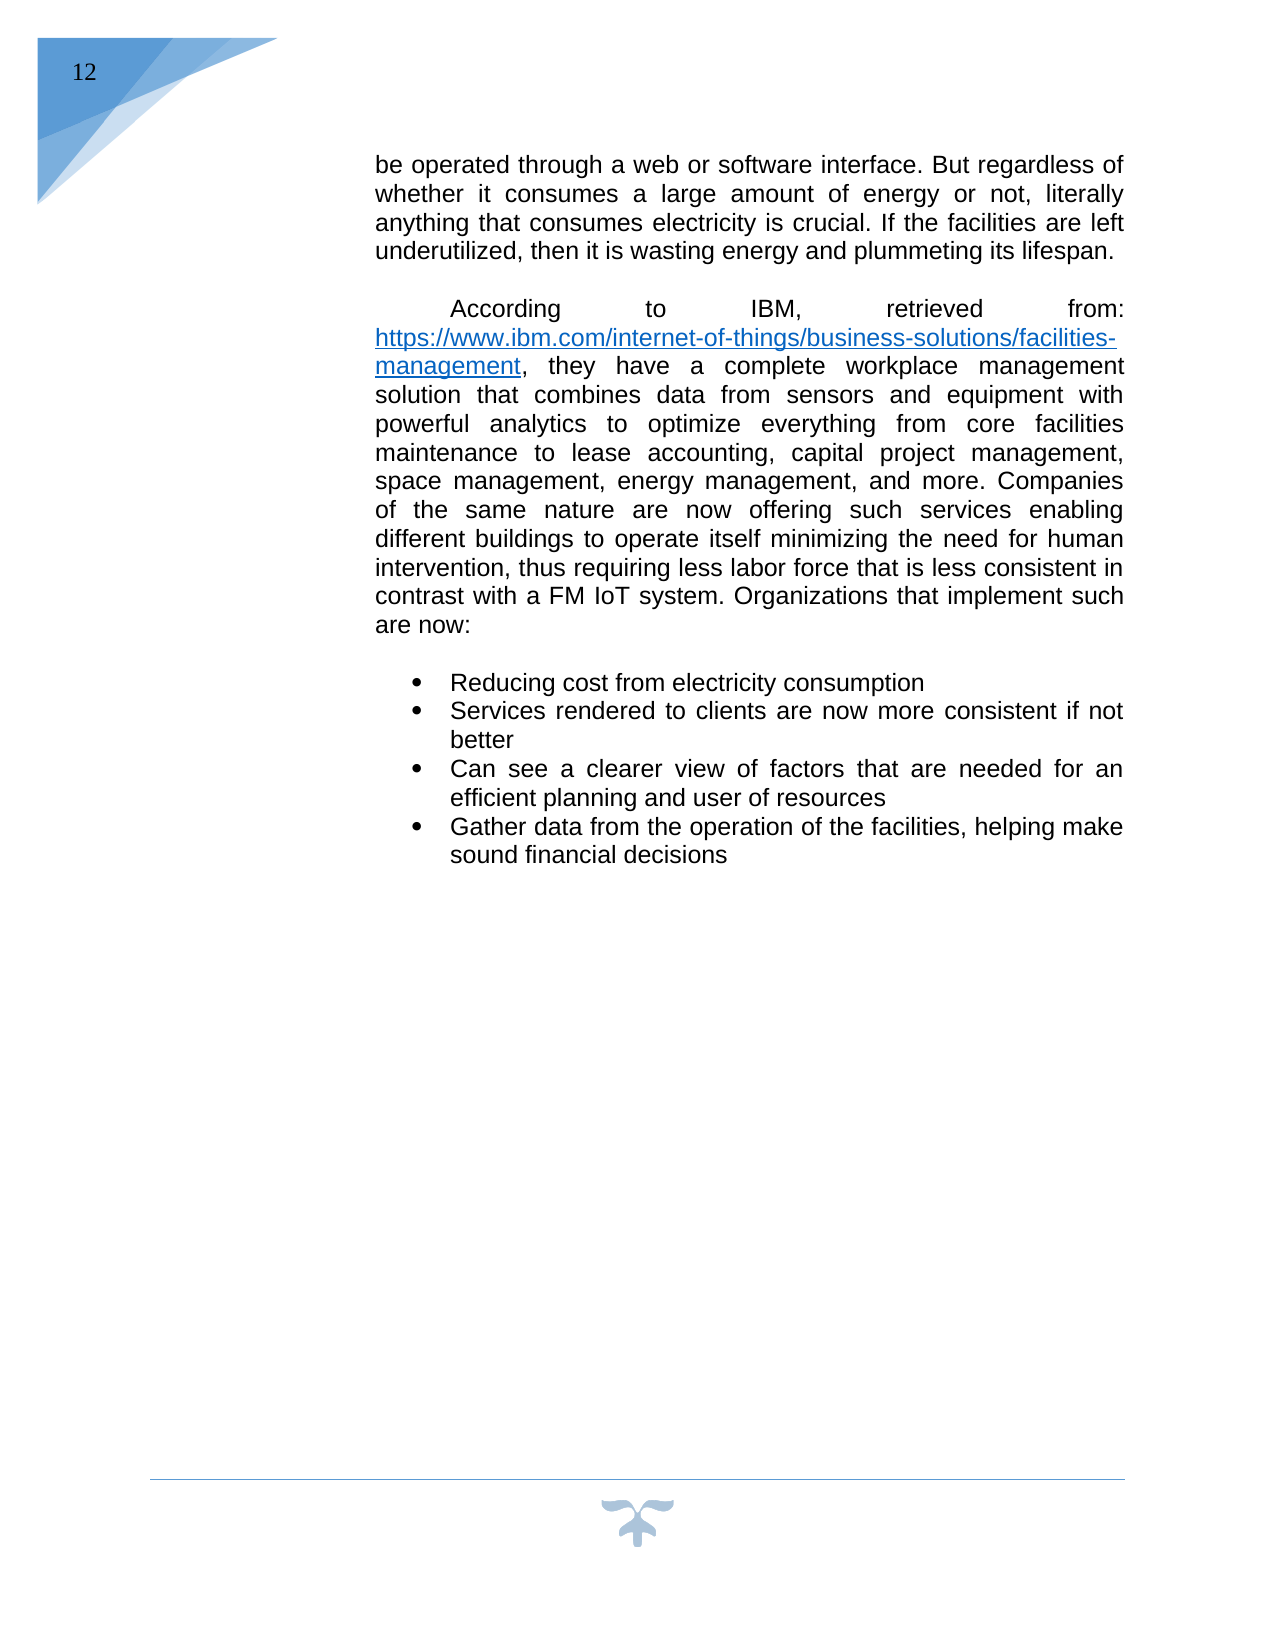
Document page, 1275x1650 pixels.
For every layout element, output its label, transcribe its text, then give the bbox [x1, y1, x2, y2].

picture [37, 37, 279, 206]
list Can see a clearer view of factors that are needed for an efficient planning and user of resources [412, 754, 1125, 812]
text According to IBM, retrieved from: https://www.ibm.com/internet-of-things/business-solutions/facilities-management, they have a complete workplace management solution that combines data from sensors and equipment with powerful analytics to optimize everything from core facilities maintenance to lease accounting, capital project management, space management, energy management, and more. Companies of the same nature are now offering such services enabling different buildings to operate itself minimizing the need for human intervention, thus requiring less labor force that is less consistent in contrast with a FM IoT system. Organizations that implement such are now: [375, 294, 1125, 639]
list Services rendered to clients are now more consistent if not better [412, 696, 1125, 754]
list Gather data from the operation of the facilities, helping make sound financial decisions [412, 812, 1125, 869]
list Reducing cost from electricity consumption [412, 667, 1125, 696]
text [375, 150, 1125, 265]
